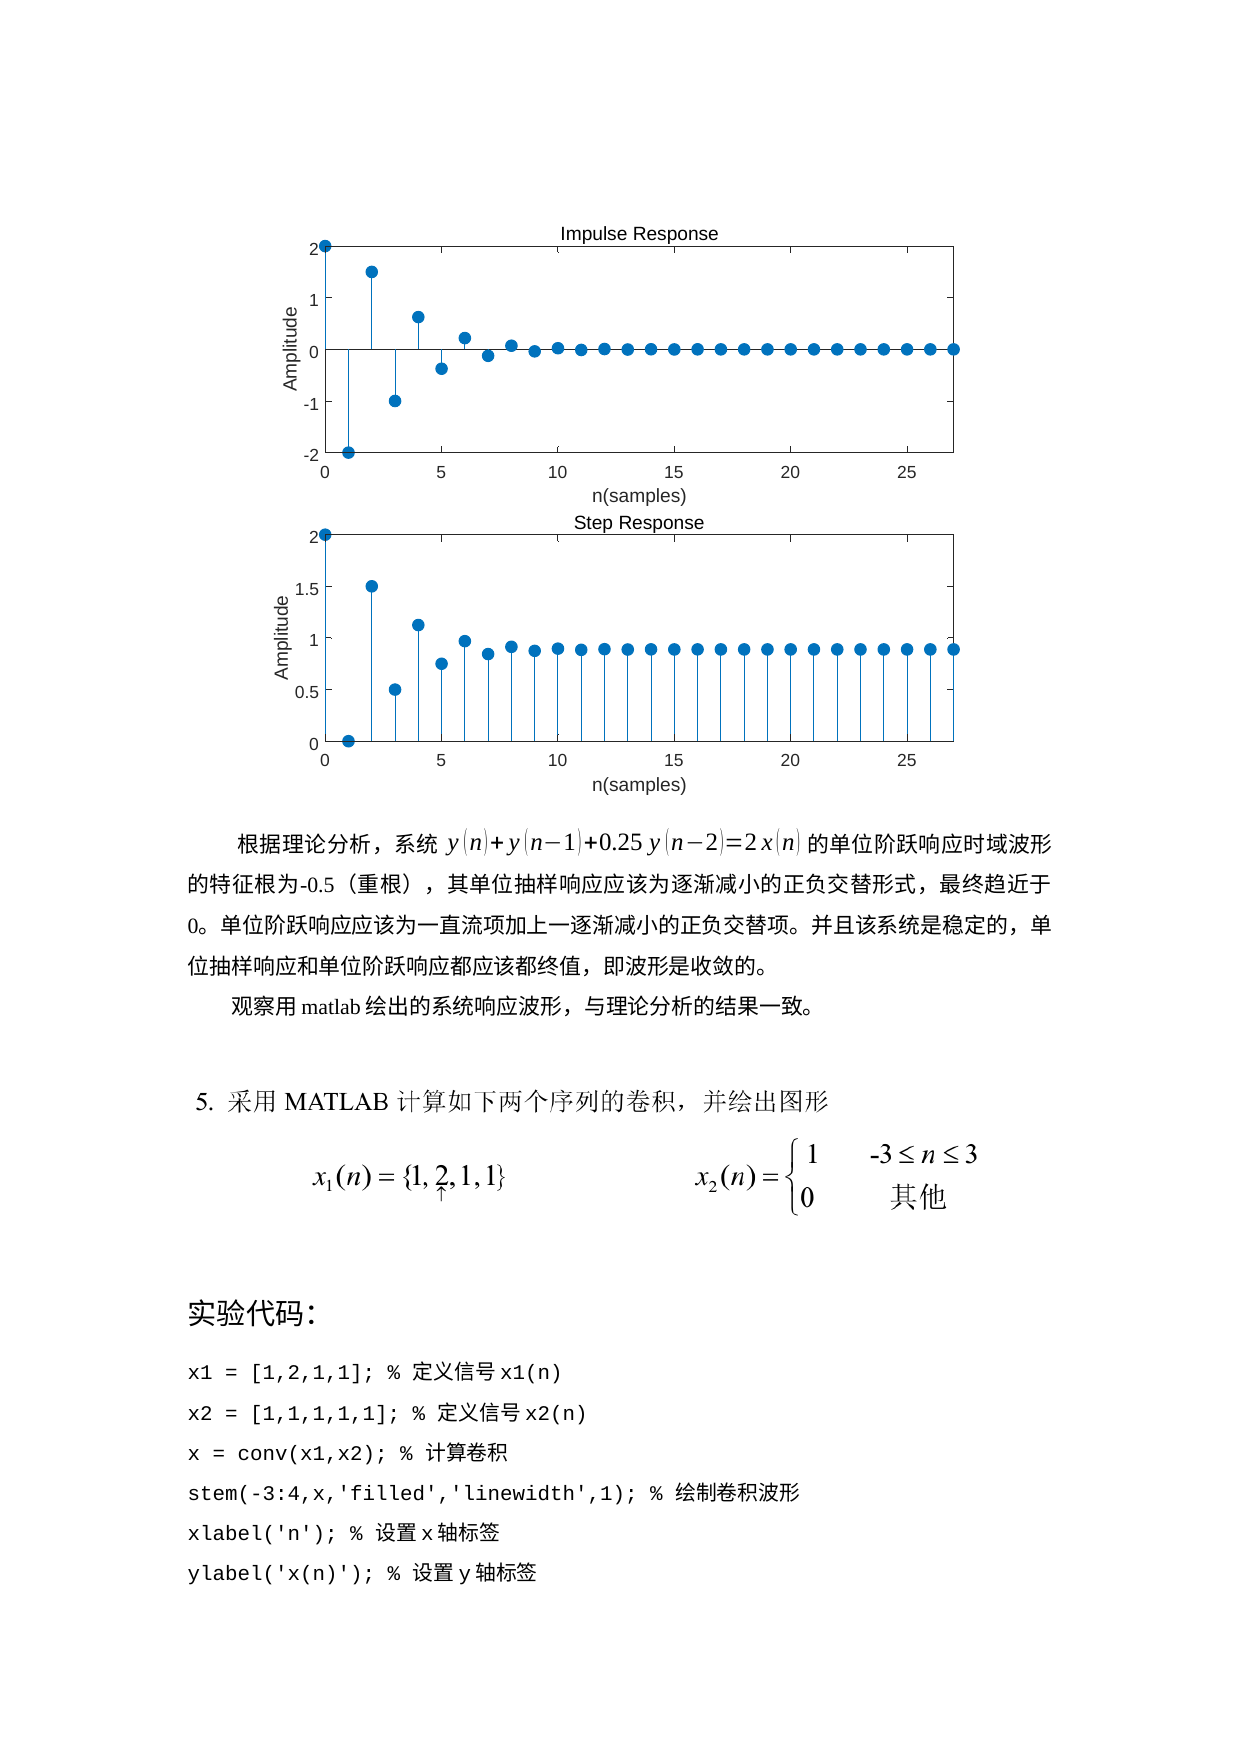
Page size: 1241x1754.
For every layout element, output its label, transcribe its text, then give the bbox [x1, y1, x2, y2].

text 根据理论分析，系统 的单位阶跃响应时域波形的特征根为-0.5（重根），其单位抽样响应应该为逐渐减小的正负交替形式，最终趋近于0。单位阶跃响应应该为一直流项加上一逐渐减小的正负交替项。并且该系统是稳定的，单位抽样响应和单位阶跃响应都应该都终值，即波形是收敛的。 [187, 201, 1053, 981]
text x2 = [1,1,1,1,1]; % 定义信号x2(n) [187, 1395, 1053, 1427]
text 观察用matlab绘出的系统响应波形，与理论分析的结果一致。 [187, 989, 1053, 1021]
text ylabel('x(n)'); % 设置y轴标签 [187, 1555, 1053, 1588]
text xlabel('n'); % 设置x轴标签 [187, 1515, 1053, 1547]
text x = conv(x1,x2); % 计算卷积 [187, 1435, 1053, 1467]
picture [144, 1079, 1010, 1227]
text stem(-3:4,x,'filled','linewidth',1); % 绘制卷积波形 [187, 1475, 1053, 1507]
text x1 = [1,2,1,1]; % 定义信号x1(n) [187, 1354, 1053, 1387]
